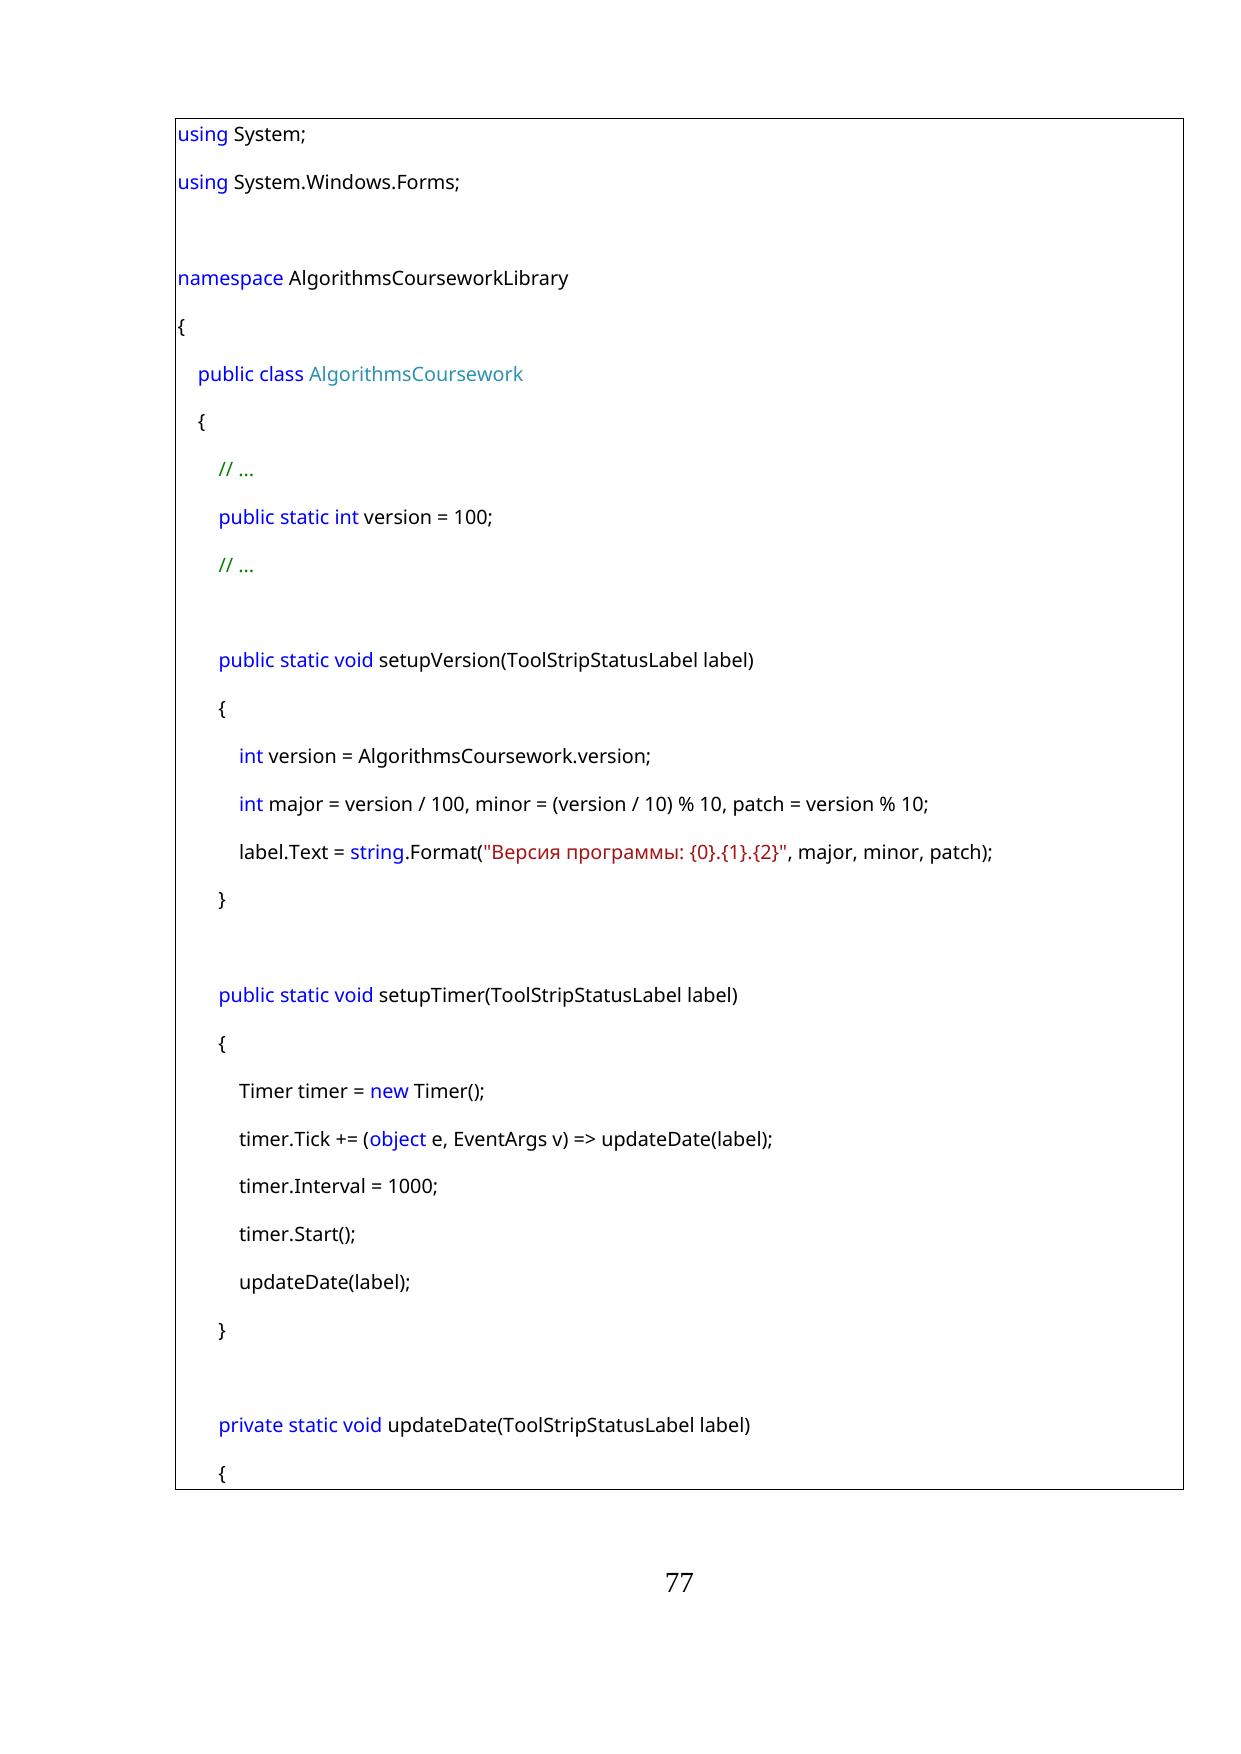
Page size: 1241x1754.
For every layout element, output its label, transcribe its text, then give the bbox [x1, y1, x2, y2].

text public static void setupTimer(ToolStripStatusLabel label) [176, 979, 1183, 1008]
text updateDate(label); [176, 1266, 1183, 1295]
text using System.Windows.Forms; [176, 166, 1183, 196]
text } [176, 1313, 1183, 1343]
text public static int version = 100; [176, 501, 1183, 530]
text { [176, 309, 1183, 339]
text Timer timer = new Timer(); [176, 1074, 1183, 1104]
text { [176, 1027, 1183, 1056]
text timer.Start(); [176, 1218, 1183, 1247]
text // ... [176, 453, 1183, 482]
text { [176, 1457, 1183, 1489]
text int version = AlgorithmsCoursework.version; [176, 740, 1183, 769]
text timer.Tick += (object e, EventArgs v) => updateDate(label); [176, 1122, 1183, 1152]
text int major = version / 100, minor = (version / 10) % 10, patch = version % 10; [176, 787, 1183, 817]
text // ... [176, 548, 1183, 578]
text public class AlgorithmsCoursework [176, 357, 1183, 387]
text label.Text = string.Format("Версия программы: {0}.{1}.{2}", major, minor, patch); [176, 835, 1183, 865]
text public static void setupVersion(ToolStripStatusLabel label) [176, 644, 1183, 674]
text private static void updateDate(ToolStripStatusLabel label) [176, 1409, 1183, 1439]
text { [176, 405, 1183, 434]
text { [176, 692, 1183, 721]
text using System; [176, 119, 1183, 148]
text timer.Interval = 1000; [176, 1170, 1183, 1199]
text namespace AlgorithmsCourseworkLibrary [176, 262, 1183, 291]
text } [176, 883, 1183, 913]
